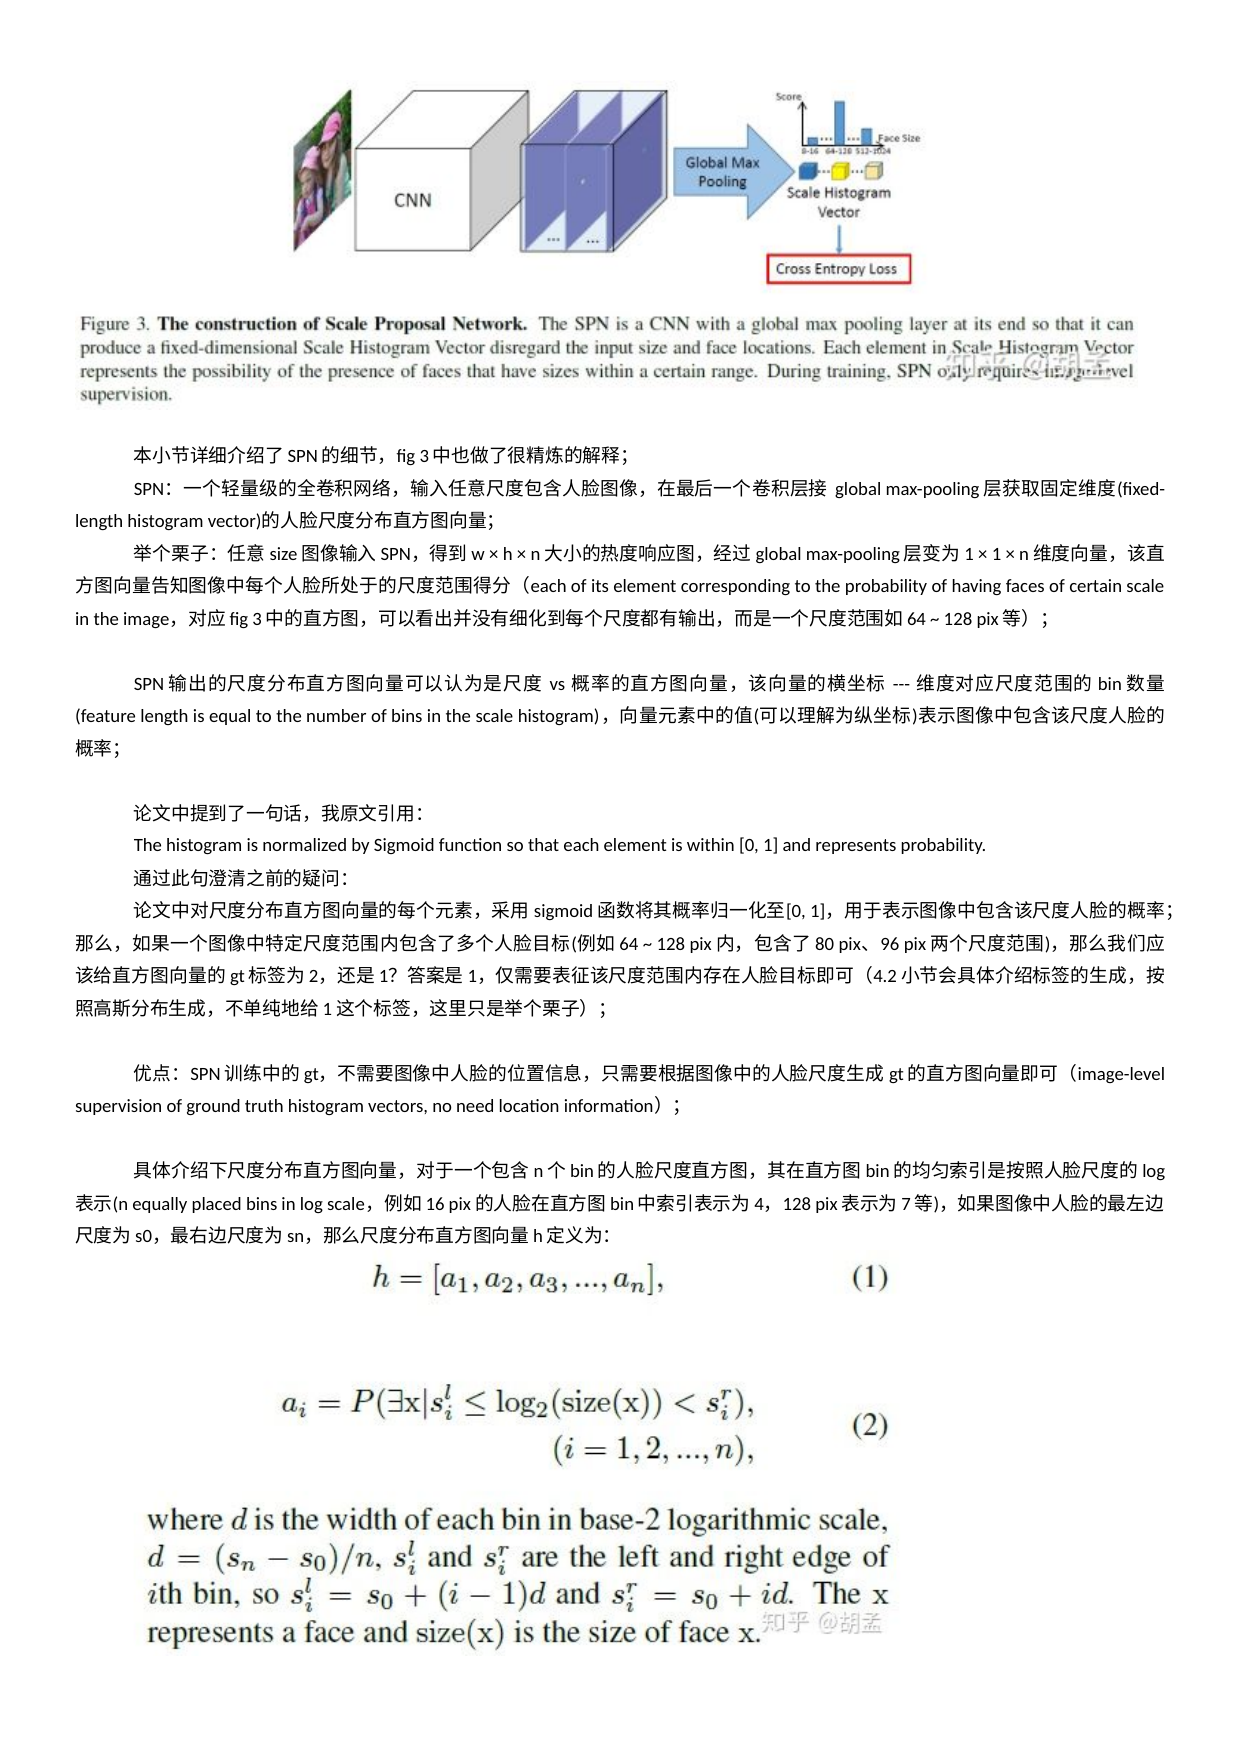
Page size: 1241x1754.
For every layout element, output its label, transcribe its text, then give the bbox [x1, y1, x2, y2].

text SPN输出的尺度分布直方图向量可以认为是尺度 vs 概率的直方图向量，该向量的横坐标 --- 维度对应尺度范围的bin数量(feature length is equal to the number of bins in the scale histogram)，向量元素中的值(可以理解为纵坐标)表示图像中包含该尺度人脸的概率； [75, 666, 1165, 763]
picture [75, 80, 1138, 410]
picture [133, 1250, 902, 1656]
text The histogram is normalized by Sigmoid function so that each element is within [0, 1] and represents probability. [75, 828, 1165, 861]
text 具体介绍下尺度分布直方图向量，对于一个包含n个bin的人脸尺度直方图，其在直方图bin的均匀索引是按照人脸尺度的log表示(n equally placed bins in log scale，例如16 pix的人脸在直方图bin中索引表示为4，128 pix表示为7等)，如果图像中人脸的最左边尺度为s0，最右边尺度为sn，那么尺度分布直方图向量h定义为： [75, 1153, 1165, 1251]
text 论文中提到了一句话，我原文引用： [75, 796, 1165, 828]
text SPN：一个轻量级的全卷积网络，输入任意尺度包含人脸图像，在最后一个卷积层接global max-pooling层获取固定维度(fixed-length histogram vector)的人脸尺度分布直方图向量； [75, 471, 1165, 536]
text 通过此句澄清之前的疑问： [75, 861, 1165, 893]
text 本小节详细介绍了SPN的细节，fig 3中也做了很精炼的解释； [75, 438, 1165, 471]
text 举个栗子：任意size图像输入SPN，得到w × h × n大小的热度响应图，经过global max-pooling层变为1 × 1 × n维度向量，该直方图向量告知图像中每个人脸所处于的尺度范围得分（each of its element corresponding to the probability of having faces of certain scale in the image，对应fig 3中的直方图，可以看出并没有细化到每个尺度都有输出，而是一个尺度范围如64 ~ 128 pix等）； [75, 536, 1165, 633]
text 论文中对尺度分布直方图向量的每个元素，采用sigmoid函数将其概率归一化至[0, 1]，用于表示图像中包含该尺度人脸的概率；那么，如果一个图像中特定尺度范围内包含了多个人脸目标(例如64 ~ 128 pix内，包含了80 pix、96 pix两个尺度范围)，那么我们应该给直方图向量的gt标签为2，还是1？答案是1，仅需要表征该尺度范围内存在人脸目标即可（4.2小节会具体介绍标签的生成，按照高斯分布生成，不单纯地给1这个标签，这里只是举个栗子）； [75, 893, 1165, 1023]
text 优点：SPN训练中的gt，不需要图像中人脸的位置信息，只需要根据图像中的人脸尺度生成gt的直方图向量即可（image-level supervision of ground truth histogram vectors, no need location information）； [75, 1056, 1165, 1121]
